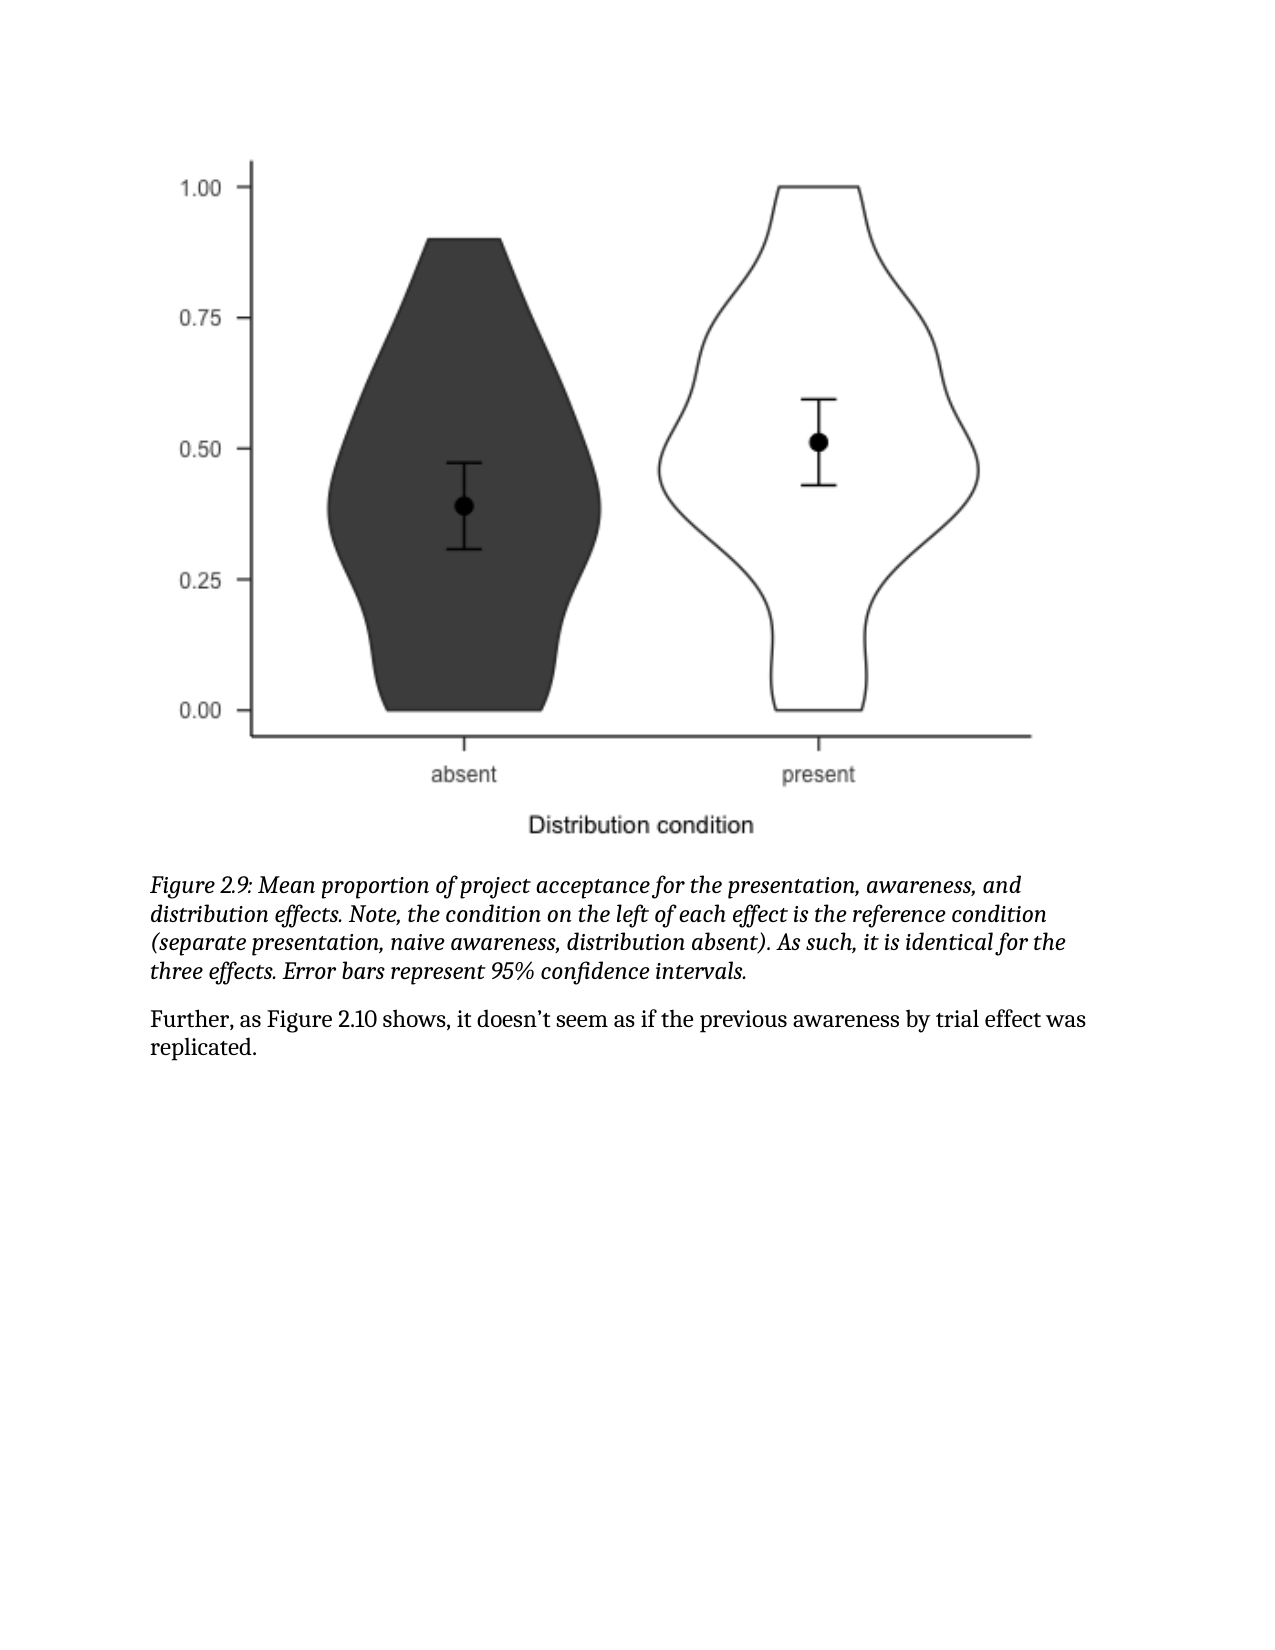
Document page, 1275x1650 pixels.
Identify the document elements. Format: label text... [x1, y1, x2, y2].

text Figure 2.9: Mean proportion of project acceptance for the presentation, awareness, and distribution effects. Note, the condition on the left of each effect is the reference condition (separate presentation, naive awareness, distribution absent). As such, it is identical for the three effects. Error bars represent 95% confidence intervals. [150, 871, 1125, 986]
text Further, as Figure 2.10 shows, it doesn’t seem as if the previous awareness by trial effect was replicated. [150, 1004, 1125, 1062]
picture [168, 150, 1044, 850]
